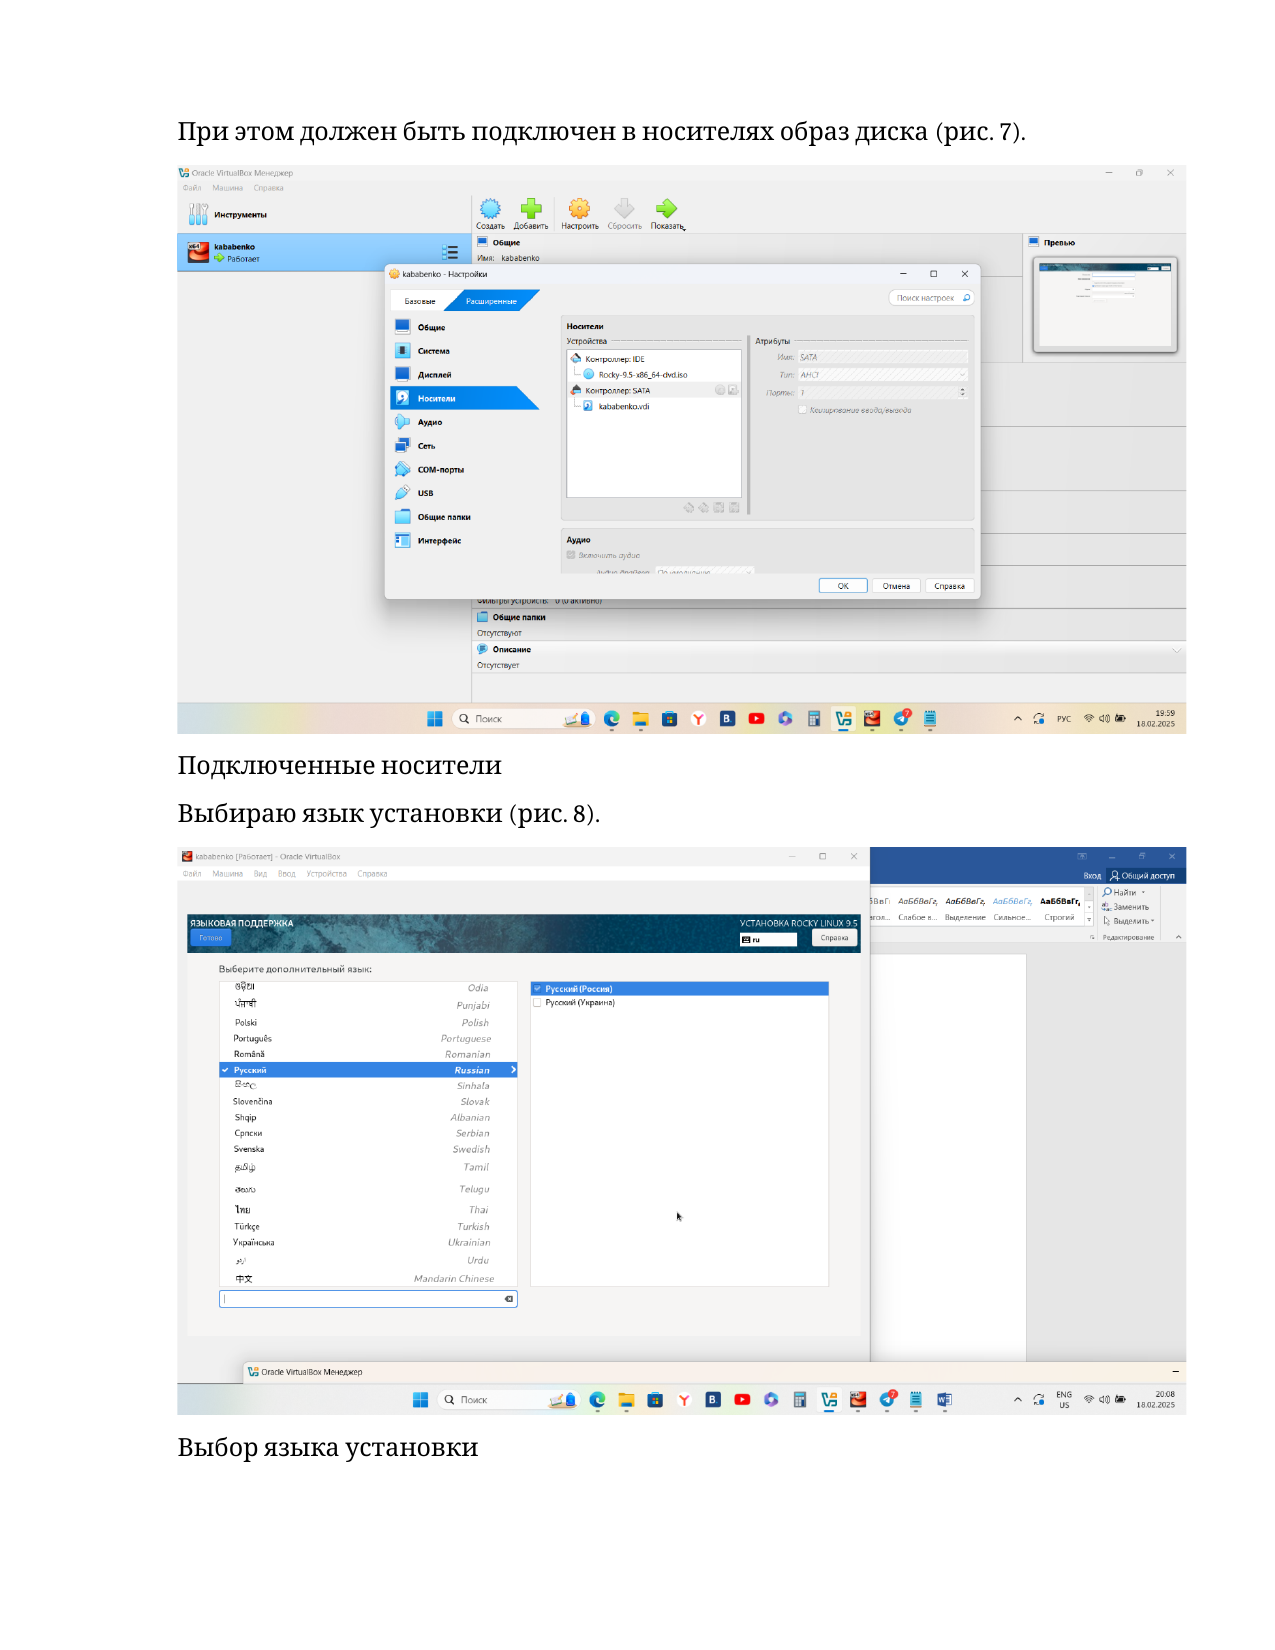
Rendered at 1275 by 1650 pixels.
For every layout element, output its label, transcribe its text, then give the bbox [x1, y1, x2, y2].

picture [177, 847, 1187, 1415]
text Выбираю язык установки (рис. 8). [177, 799, 1186, 828]
text Выбор языка установки [177, 1433, 1186, 1462]
picture [177, 165, 1187, 734]
text При этом должен быть подключен в носителях образ диска (рис. 7). [177, 118, 1186, 147]
text Подключенные носители [177, 752, 1186, 781]
